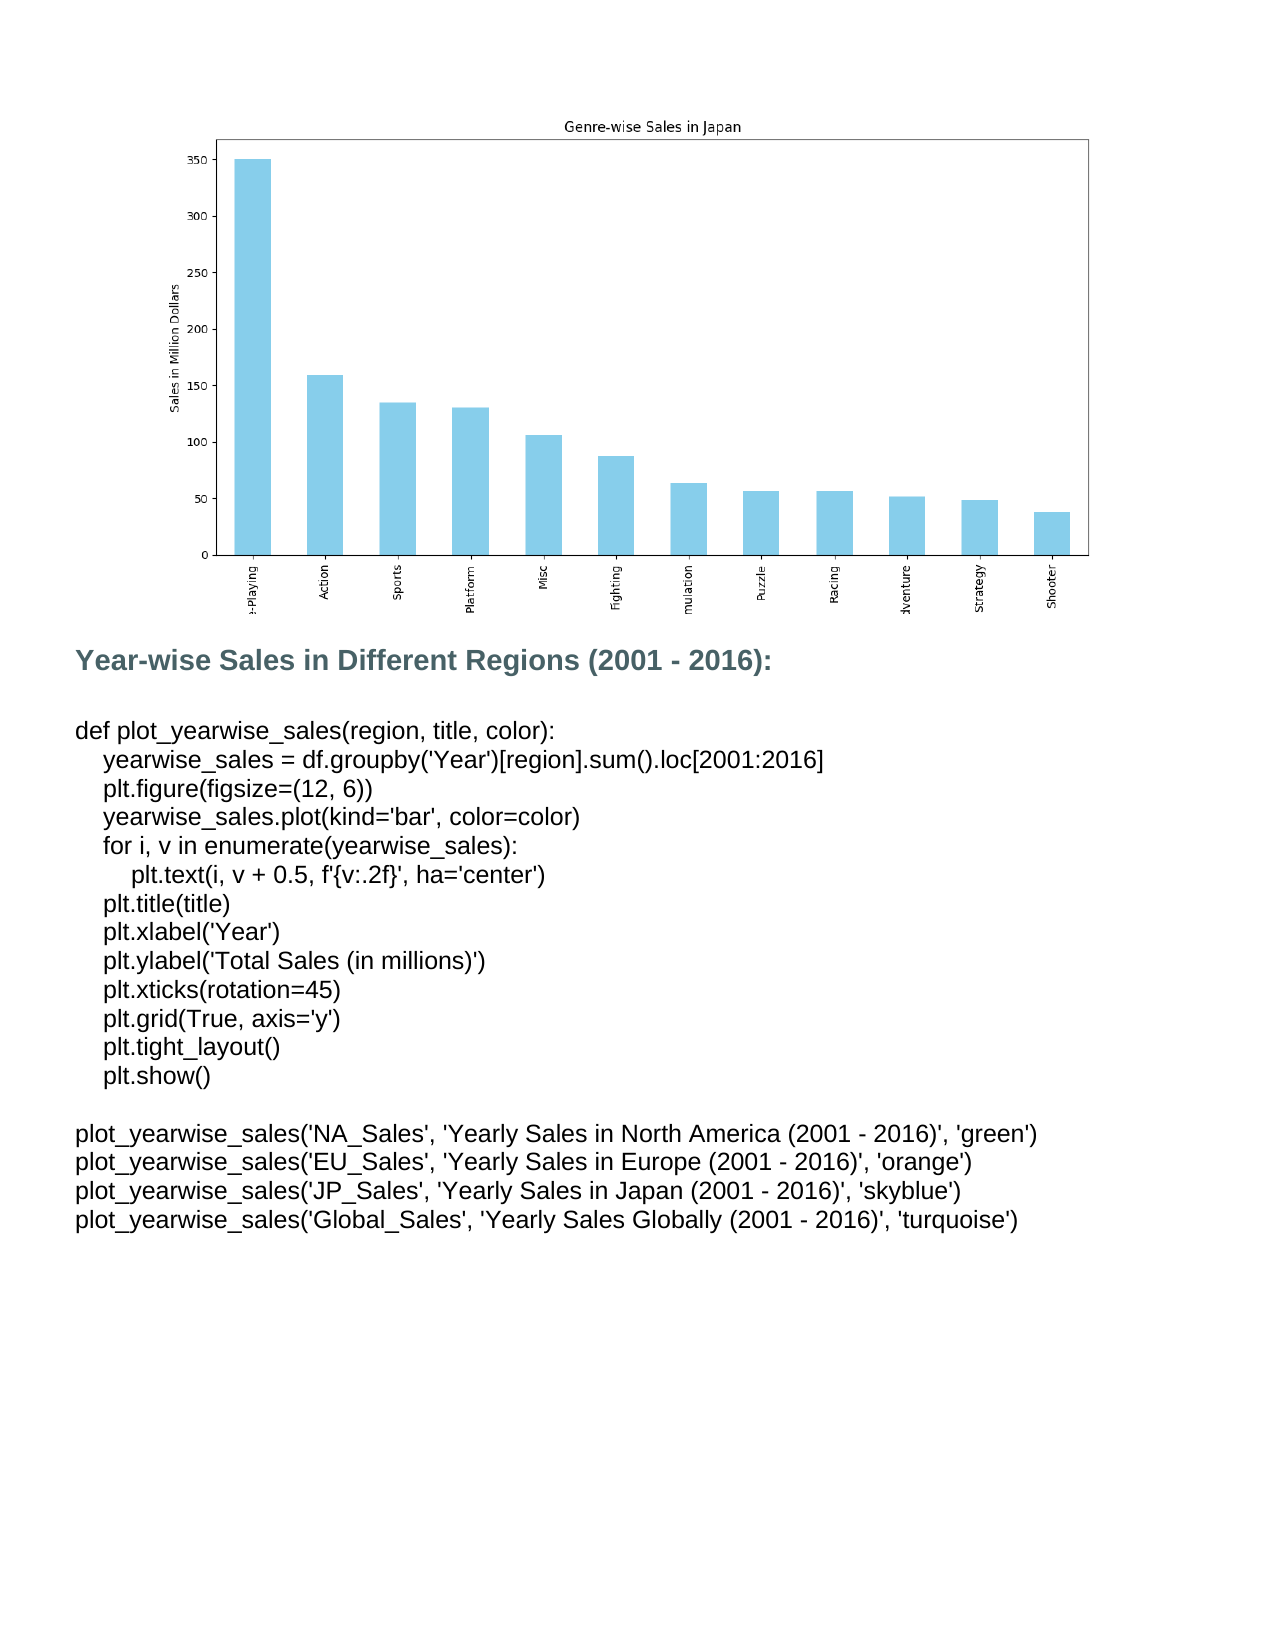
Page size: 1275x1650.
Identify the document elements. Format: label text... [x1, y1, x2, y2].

text plt.ylabel('Total Sales (in millions)') [75, 946, 1200, 975]
text plt.grid(True, axis='y') [75, 1003, 1200, 1032]
text plt.title(title) [75, 888, 1200, 917]
text plot_yearwise_sales('JP_Sales', 'Yearly Sales in Japan (2001 - 2016)', 'skyblue') [75, 1176, 1200, 1205]
text plt.xlabel('Year') [75, 917, 1200, 946]
text plt.show() [75, 1061, 1200, 1090]
text yearwise_sales = df.groupby('Year')[region].sum().loc[2001:2016] [75, 745, 1200, 773]
text plt.tight_layout() [75, 1032, 1200, 1061]
text plt.figure(figsize=(12, 6)) [75, 773, 1200, 802]
picture [75, 75, 1200, 614]
subtitle Year-wise Sales in Different Regions (2001 - 2016): [75, 643, 1200, 716]
text yearwise_sales.plot(kind='bar', color=color) [75, 802, 1200, 831]
text plot_yearwise_sales('NA_Sales', 'Yearly Sales in North America (2001 - 2016)', 'green') [75, 1118, 1200, 1147]
text for i, v in enumerate(yearwise_sales): [75, 831, 1200, 860]
text def plot_yearwise_sales(region, title, color): [75, 716, 1200, 745]
text plot_yearwise_sales('EU_Sales', 'Yearly Sales in Europe (2001 - 2016)', 'orange') [75, 1147, 1200, 1176]
text plt.xticks(rotation=45) [75, 975, 1200, 1003]
text plt.text(i, v + 0.5, f'{v:.2f}', ha='center') [75, 860, 1200, 888]
text plot_yearwise_sales('Global_Sales', 'Yearly Sales Globally (2001 - 2016)', 'turquoise') [75, 1205, 1200, 1233]
